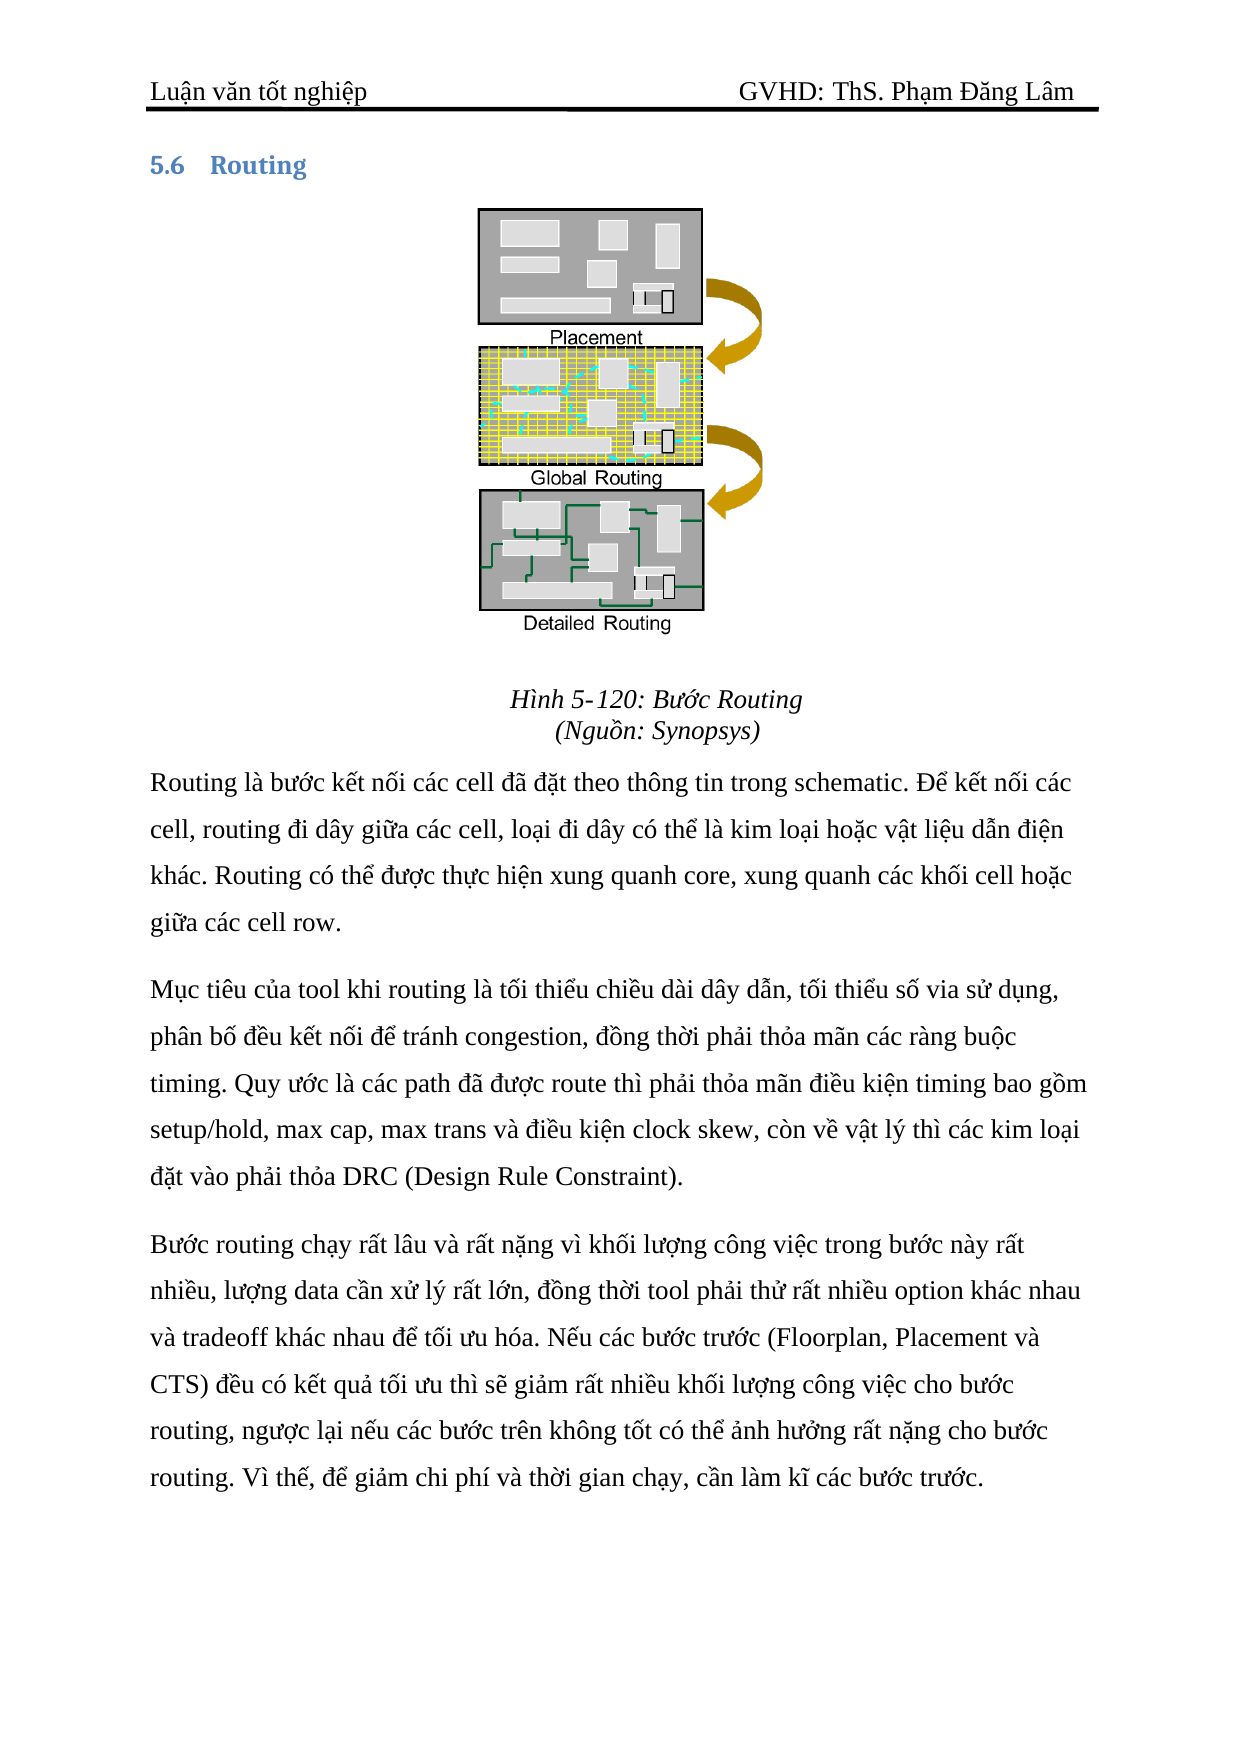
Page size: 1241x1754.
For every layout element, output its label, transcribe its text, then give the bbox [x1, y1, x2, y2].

text Bước routing chạy rất lâu và rất nặng vì khối lượng công việc trong bước này rất nhiều, lượng data cần xử lý rất lớn, đồng thời tool phải thử rất nhiều option khác nhau và tradeoff khác nhau để tối ưu hóa. Nếu các bước trước (Floorplan, Placement và CTS) đều có kết quả tối ưu thì sẽ giảm rất nhiều khối lượng công việc cho bước routing, ngược lại nếu các bước trên không tốt có thể ảnh hưởng rất nặng cho bước routing. Vì thế, để giảm chi phí và thời gian chạy, cần làm kĩ các bước trước. [150, 1228, 1090, 1492]
picture [477, 208, 763, 647]
subtitle Routing [150, 150, 1090, 181]
text Mục tiêu của tool khi routing là tối thiểu chiều dài dây dẫn, tối thiểu số via sử dụng, phân bố đều kết nối để tránh congestion, đồng thời phải thỏa mãn các ràng buộc timing. Quy ước là các path đã được route thì phải thỏa mãn điều kiện timing bao gồm setup/hold, max cap, max trans và điều kiện clock skew, còn về vật lý thì các kim loại đặt vào phải thỏa DRC (Design Rule Constraint). [150, 974, 1090, 1191]
text (Nguồn: Synopsys) [225, 714, 1090, 745]
text Routing là bước kết nối các cell đã đặt theo thông tin trong schematic. Để kết nối các cell, routing đi dây giữa các cell, loại đi dây có thể là kim loại hoặc vật liệu dẫn điện khác. Routing có thể được thực hiện xung quanh core, xung quanh các khối cell hoặc giữa các cell row. [150, 766, 1090, 937]
